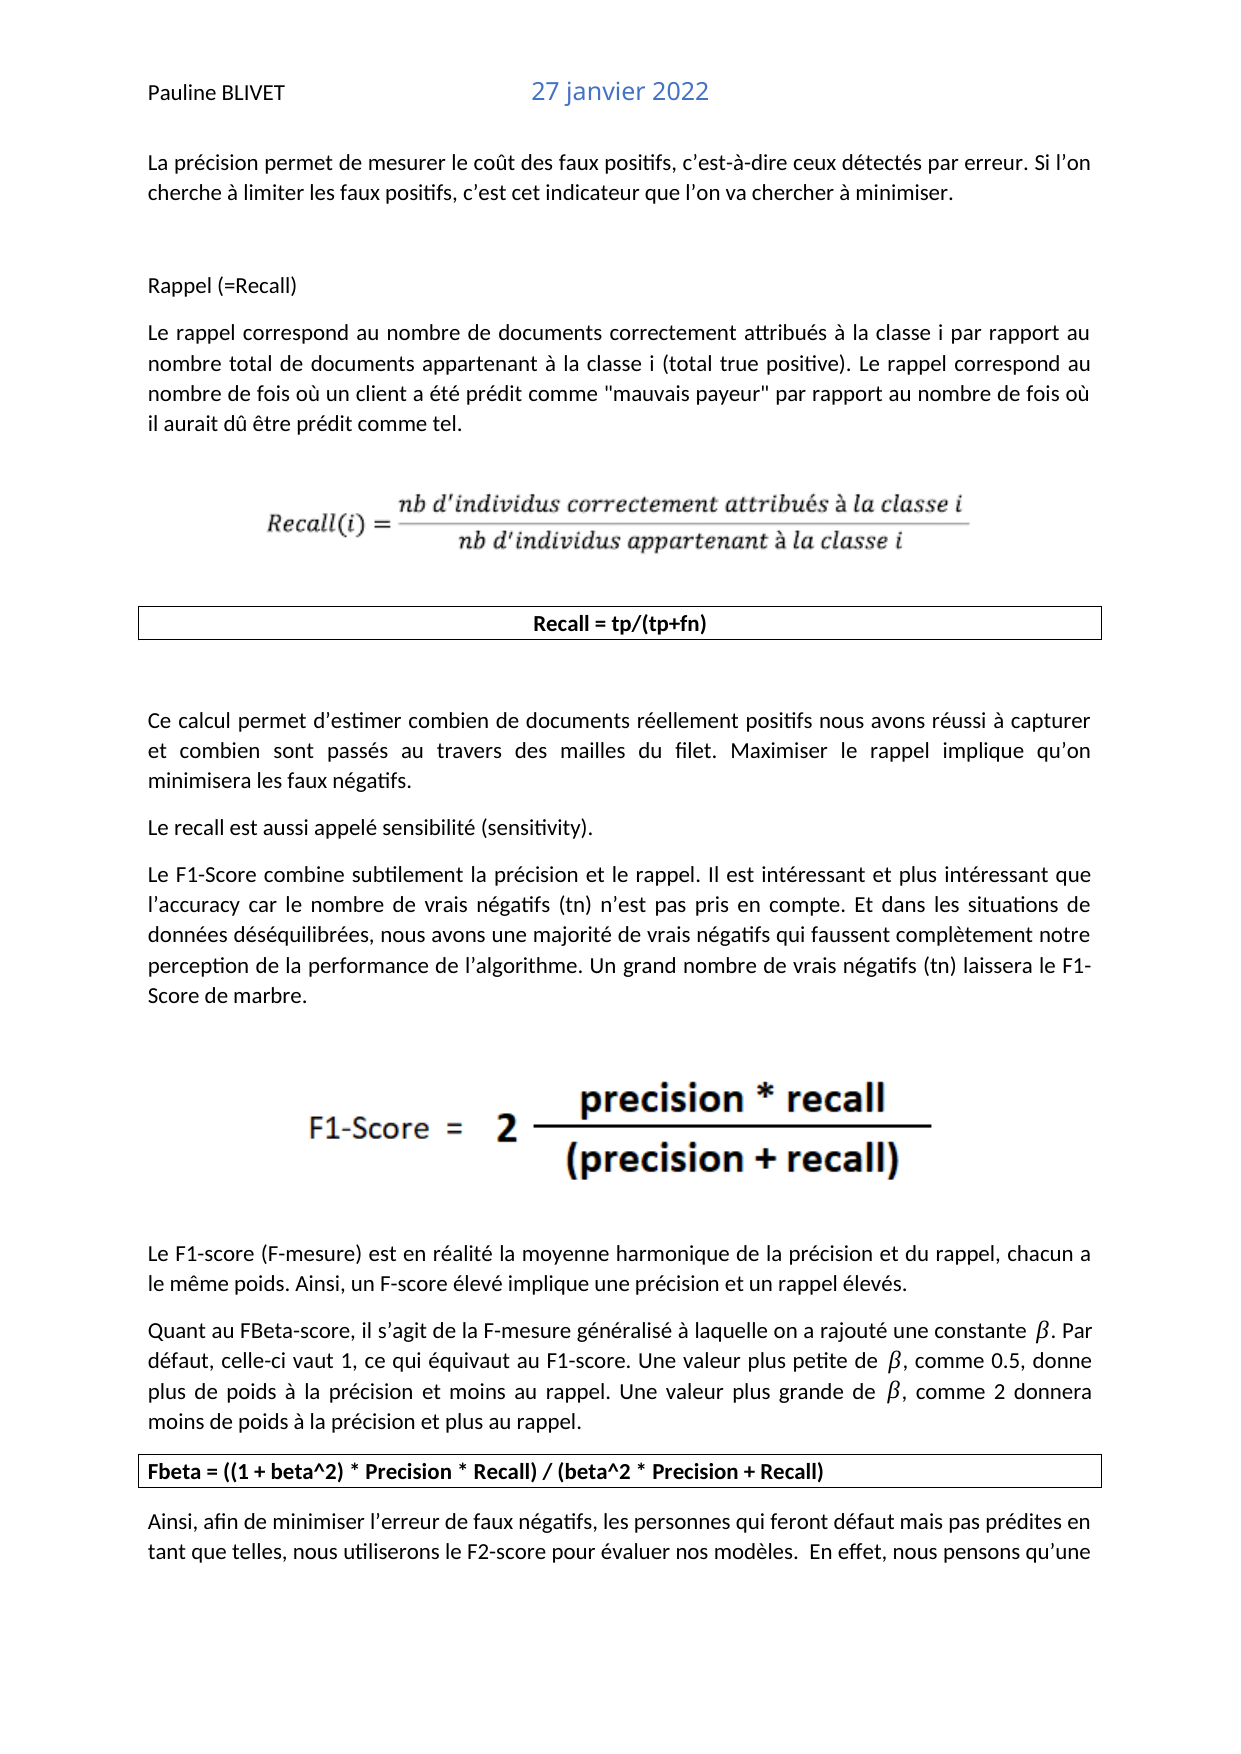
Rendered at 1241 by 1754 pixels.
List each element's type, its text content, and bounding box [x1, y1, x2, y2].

picture [288, 1027, 952, 1221]
text La précision permet de mesurer le coût des faux positifs, c’est-à-dire ceux détectés par erreur. Si l’on cherche à limiter les faux positifs, c’est cet indicateur que l’on va chercher à minimiser. [148, 148, 1093, 206]
text Le recall est aussi appelé sensibilité (sensitivity). [148, 813, 1093, 841]
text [148, 1507, 1093, 1565]
text Quant au FBeta-score, il s’agit de la F-mesure généralisé à laquelle on a rajouté une constante . Par défaut, celle-ci vaut 1, ce qui équivaut au F1-score. Une valeur plus petite de , comme 0.5, donne plus de poids à la précision et moins au rappel. Une valeur plus grande de , comme 2 donnera moins de poids à la précision et plus au rappel. [148, 1316, 1093, 1435]
text Ce calcul permet d’estimer combien de documents réellement positifs nous avons réussi à capturer et combien sont passés au travers des mailles du filet. Maximiser le rappel implique qu’on minimisera les faux négatifs. [148, 706, 1093, 794]
text Le rappel correspond au nombre de documents correctement attribués à la classe i par rapport au nombre total de documents appartenant à la classe i (total true positive). Le rappel correspond au nombre de fois où un client a été prédit comme "mauvais payeur" par rapport au nombre de fois où il aurait dû être prédit comme tel. [148, 318, 1093, 437]
text Rappel (=Recall) [148, 272, 1093, 299]
text Fbeta = ((1 + beta^2) * Precision * Recall) / (beta^2 * Precision + Recall) [139, 1455, 1101, 1487]
text Recall = tp/(tp+fn) [139, 607, 1101, 639]
picture [220, 456, 1020, 588]
text Le F1-score (F-mesure) est en réalité la moyenne harmonique de la précision et du rappel, chacun a le même poids. Ainsi, un F-score élevé implique une précision et un rappel élevés. [148, 1239, 1093, 1297]
text Le F1-Score combine subtilement la précision et le rappel. Il est intéressant et plus intéressant que l’accuracy car le nombre de vrais négatifs (tn) n’est pas pris en compte. Et dans les situations de données déséquilibrées, nous avons une majorité de vrais négatifs qui faussent complètement notre perception de la performance de l’algorithme. Un grand nombre de vrais négatifs (tn) laissera le F1-Score de marbre. [148, 860, 1093, 1009]
